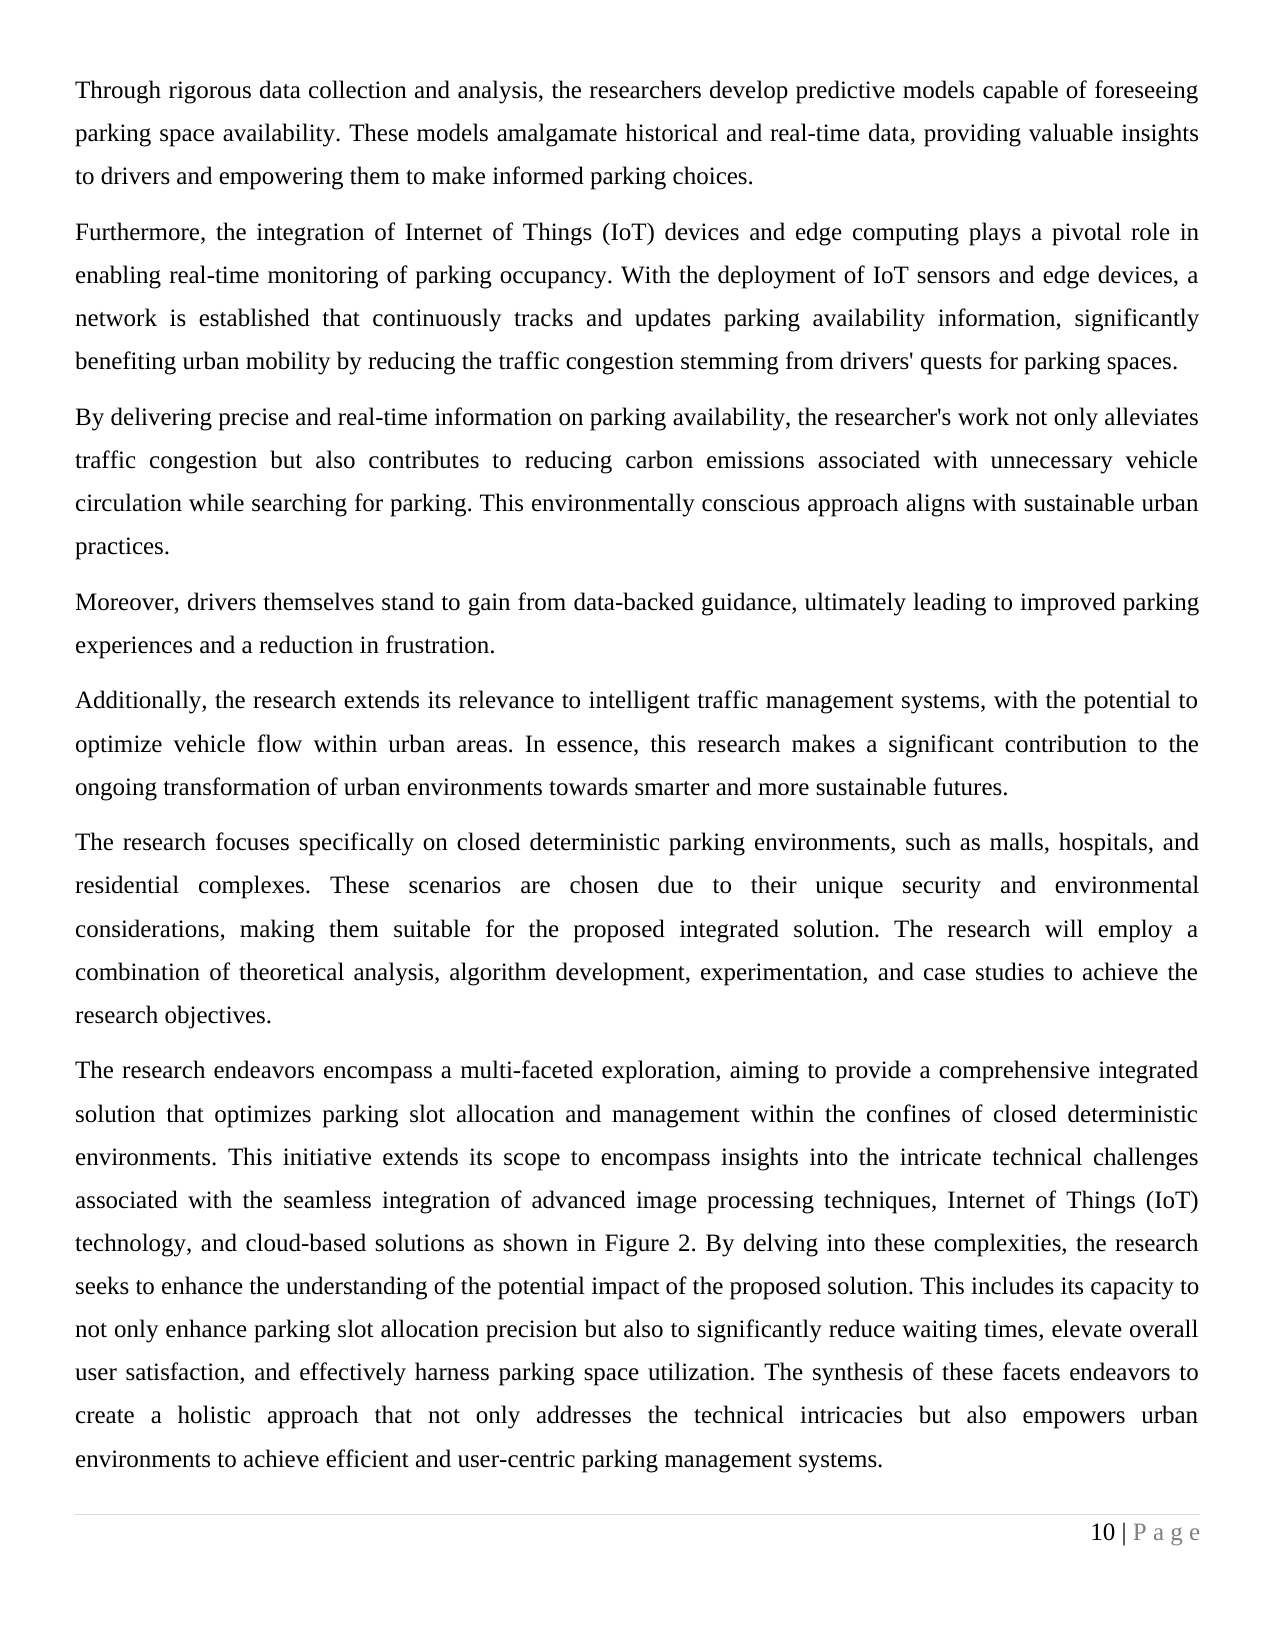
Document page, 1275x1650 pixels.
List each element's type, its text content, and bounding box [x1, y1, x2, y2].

text The research endeavors encompass a multi-faceted exploration, aiming to provide a comprehensive integrated solution that optimizes parking slot allocation and management within the confines of closed deterministic environments. This initiative extends its scope to encompass insights into the intricate technical challenges associated with the seamless integration of advanced image processing techniques, Internet of Things (IoT) technology, and cloud-based solutions as shown in Figure 2. By delving into these complexities, the research seeks to enhance the understanding of the potential impact of the proposed solution. This includes its capacity to not only enhance parking slot allocation precision but also to significantly reduce waiting times, elevate overall user satisfaction, and effectively harness parking space utilization. The synthesis of these facets endeavors to create a holistic approach that not only addresses the technical intricacies but also empowers urban environments to achieve efficient and user-centric parking management systems. [75, 1056, 1200, 1472]
text The research focuses specifically on closed deterministic parking environments, such as malls, hospitals, and residential complexes. These scenarios are chosen due to their unique security and environmental considerations, making them suitable for the proposed integrated solution. The research will employ a combination of theoretical analysis, algorithm development, experimentation, and case studies to achieve the research objectives. [75, 827, 1200, 1029]
text Through rigorous data collection and analysis, the researchers develop predictive models capable of foreseeing parking space availability. These models amalgamate historical and real-time data, providing valuable insights to drivers and empowering them to make informed parking choices. [75, 75, 1200, 190]
text By delivering precise and real-time information on parking availability, the researcher's work not only alleviates traffic congestion but also contributes to reducing carbon emissions associated with unnecessary vehicle circulation while searching for parking. This environmentally conscious approach aligns with sustainable urban practices. [75, 402, 1200, 560]
text Moreover, drivers themselves stand to gain from data-backed guidance, ultimately leading to improved parking experiences and a reduction in frustration. [75, 587, 1200, 659]
text Furthermore, the integration of Internet of Things (IoT) devices and edge computing plays a pivotal role in enabling real-time monitoring of parking occupancy. With the deployment of IoT sensors and edge devices, a network is established that continuously tracks and updates parking availability information, significantly benefiting urban mobility by reducing the traffic congestion stemming from drivers' quests for parking spaces. [75, 217, 1200, 375]
text Additionally, the research extends its relevance to intelligent traffic management systems, with the potential to optimize vehicle flow within urban areas. In essence, this research makes a significant contribution to the ongoing transformation of urban environments towards smarter and more sustainable futures. [75, 686, 1200, 801]
